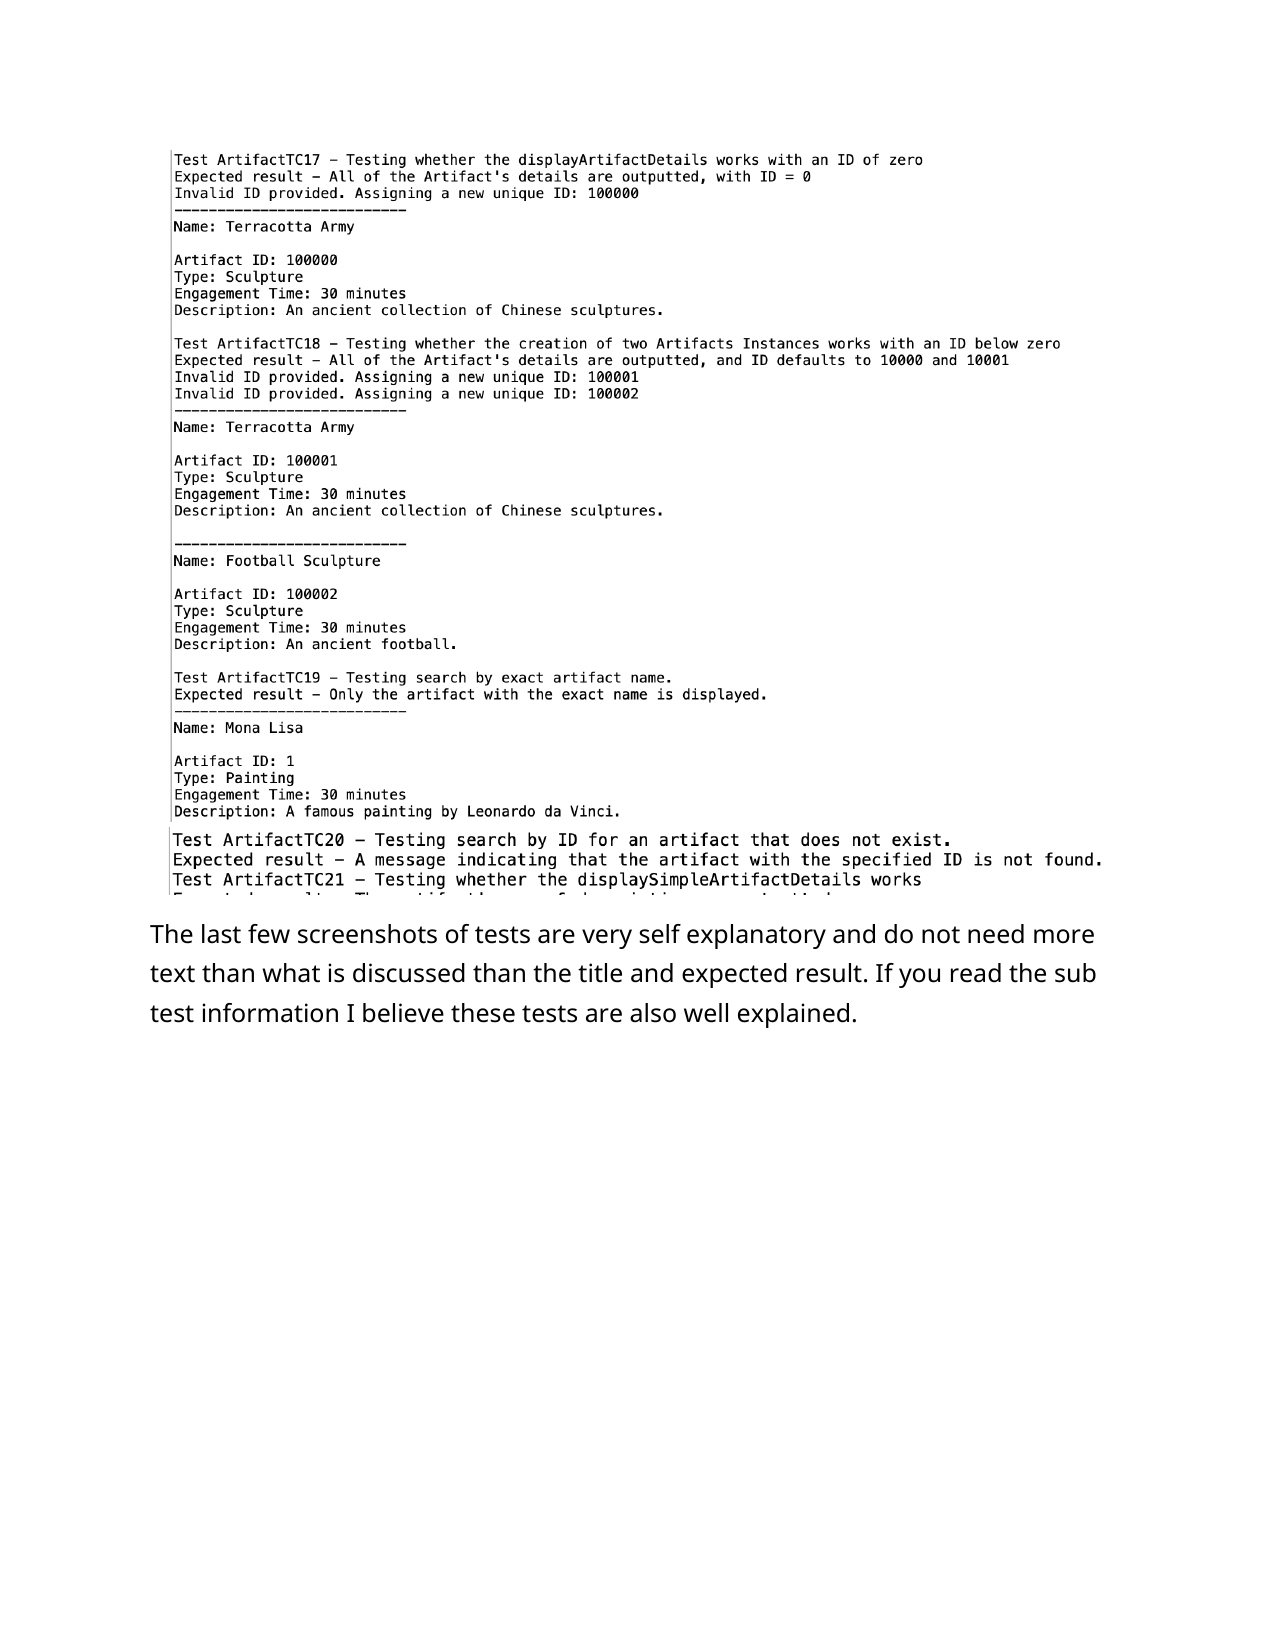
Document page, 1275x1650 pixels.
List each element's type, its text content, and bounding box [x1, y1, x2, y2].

text The last few screenshots of tests are very self explanatory and do not need more text than what is discussed than the title and expected result. If you read the sub test information I believe these tests are also well explained. [150, 917, 1125, 1029]
